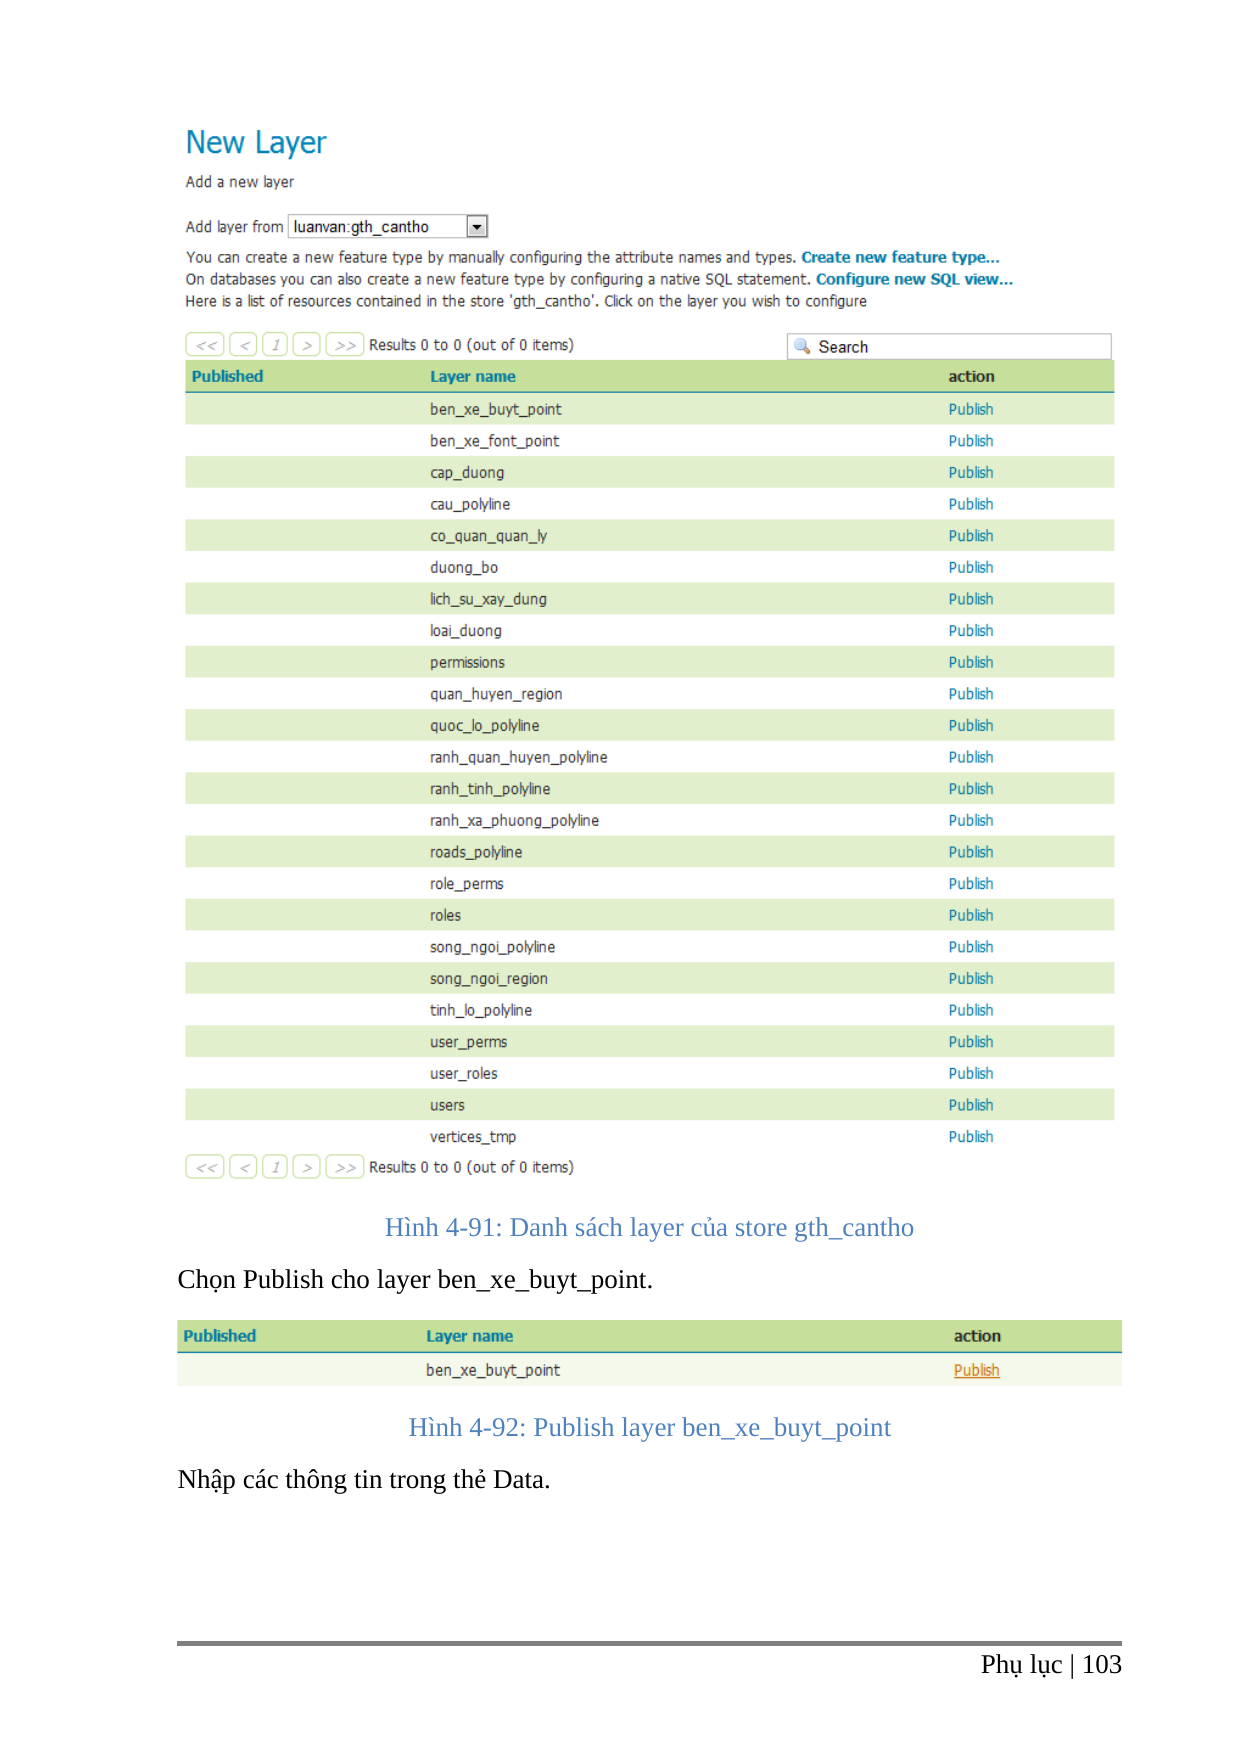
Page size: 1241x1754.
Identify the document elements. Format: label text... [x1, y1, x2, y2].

text Chọn Publish cho layer ben_xe_buyt_point. [177, 1263, 1122, 1294]
picture [177, 1320, 1123, 1386]
text Nhập các thông tin trong thẻ Data. [177, 1463, 1122, 1494]
picture [177, 118, 1123, 1186]
